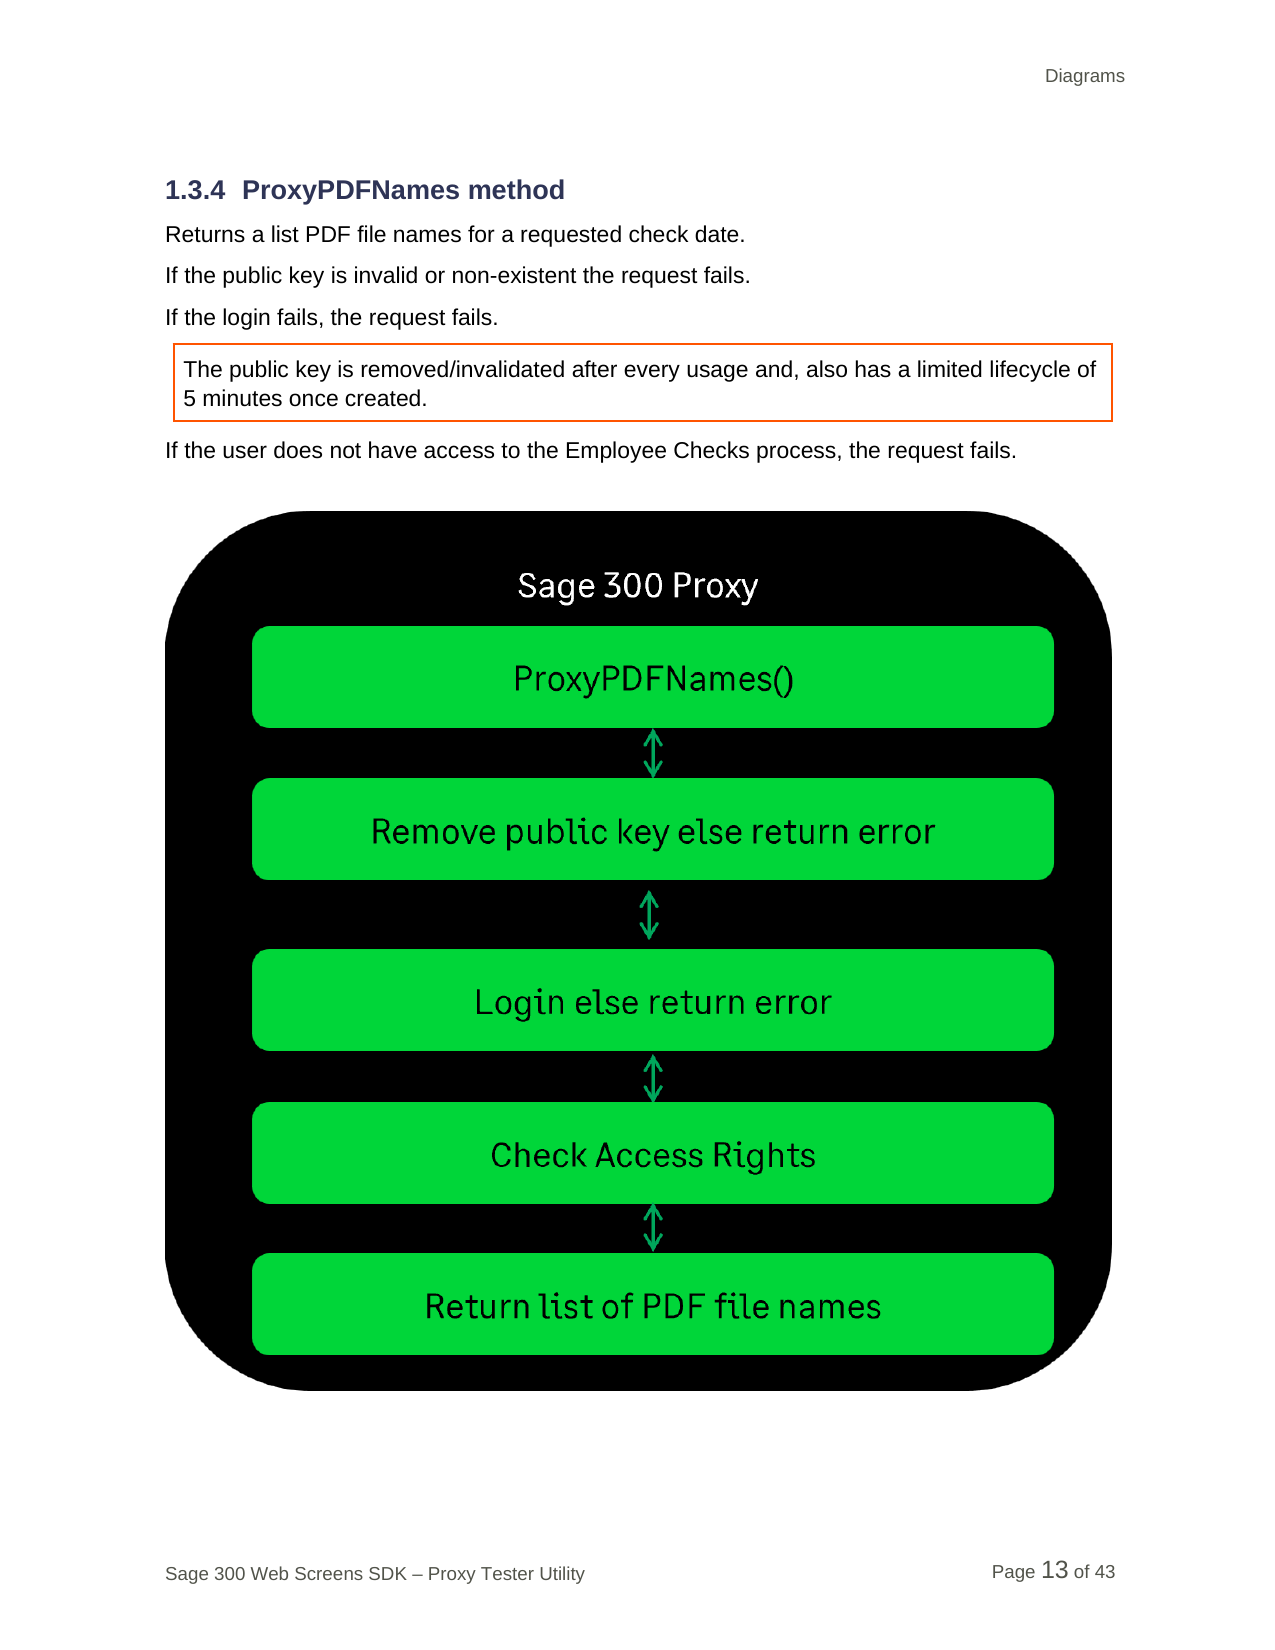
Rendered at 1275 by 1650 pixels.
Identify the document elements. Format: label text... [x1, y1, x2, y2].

text If the user does not have access to the Employee Checks process, the request fails. [165, 434, 1125, 464]
text Returns a list PDF file names for a requested check date. [165, 218, 1125, 247]
text If the login fails, the request fails. [165, 301, 1125, 330]
text The public key is removed/invalidated after every usage and, also has a limited lifecycle of 5 minutes once created. [175, 345, 1111, 420]
subtitle ProxyPDFNames method [165, 174, 1125, 205]
picture [165, 476, 1126, 1405]
text If the public key is invalid or non-existent the request fails. [165, 259, 1125, 289]
